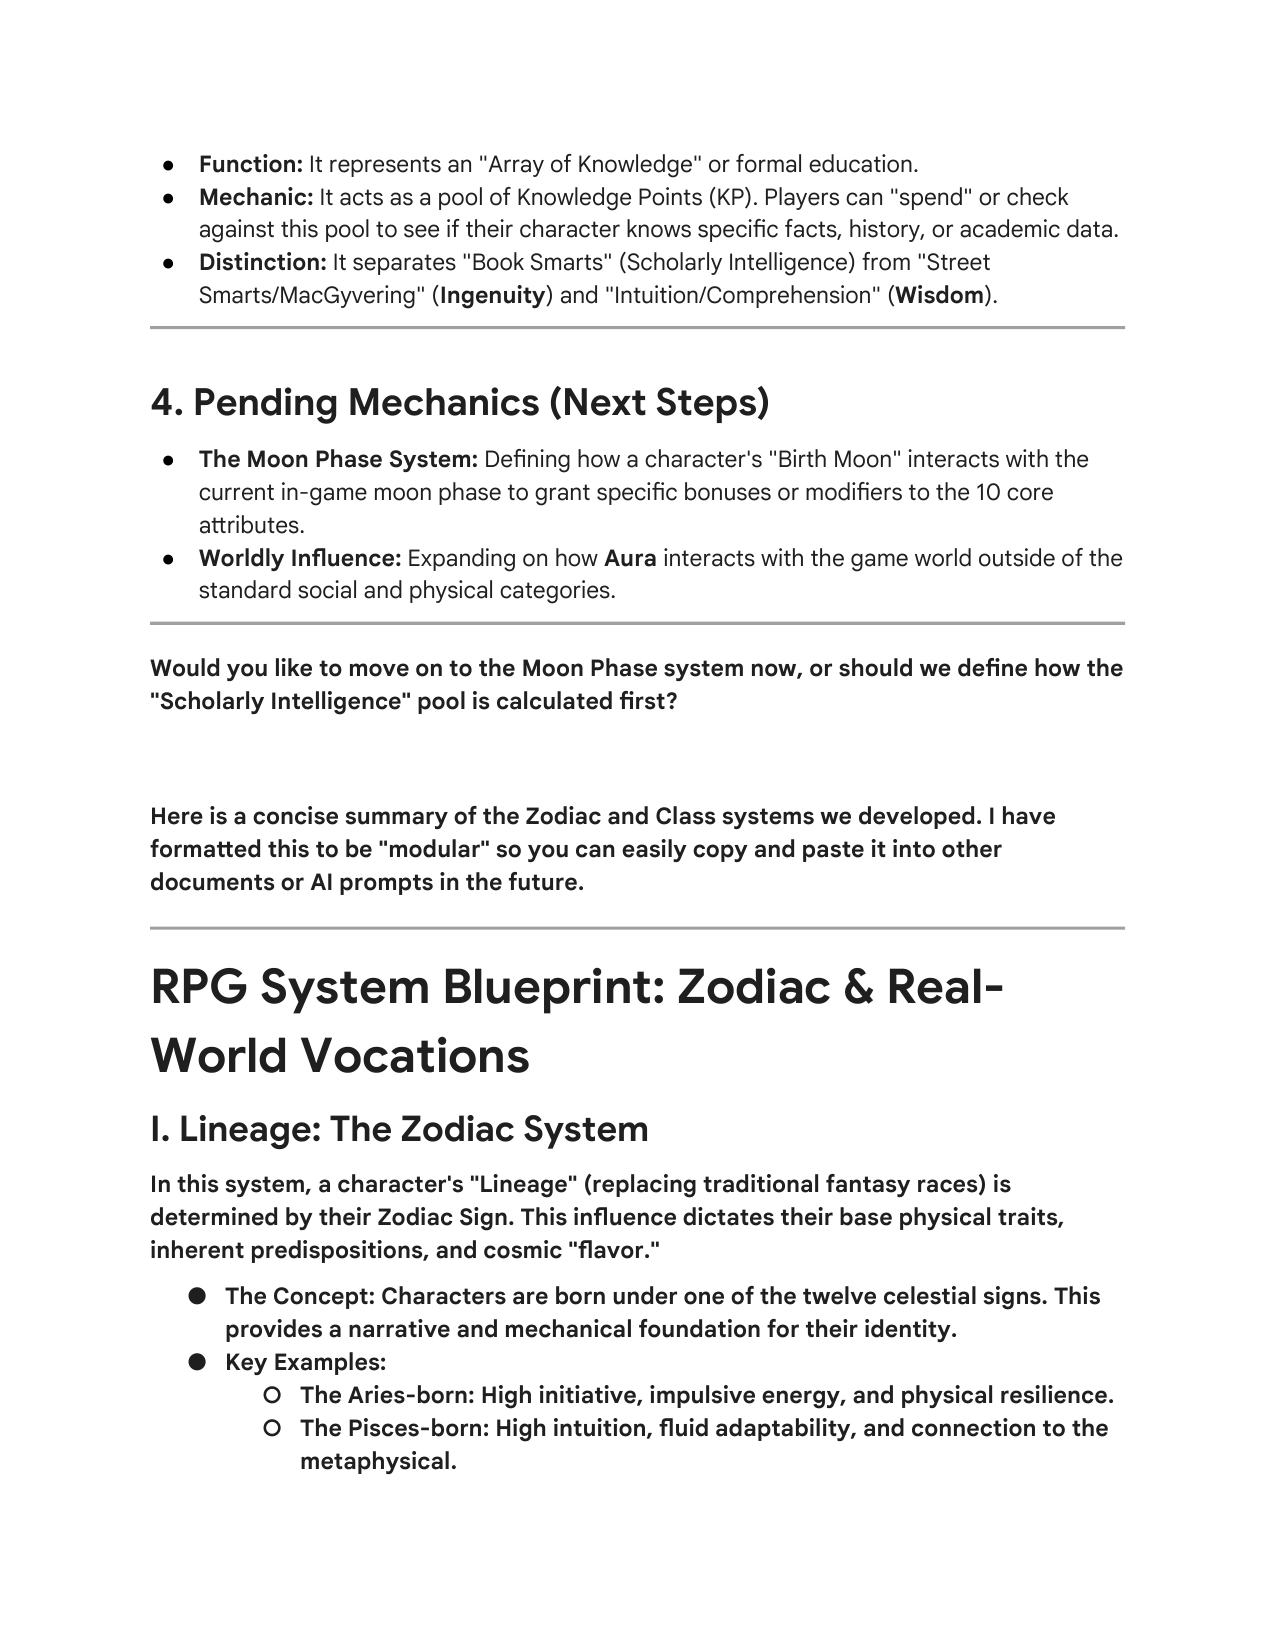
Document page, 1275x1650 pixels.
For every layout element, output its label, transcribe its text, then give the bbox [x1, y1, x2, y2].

list The Aries-born: High initiative, impulsive energy, and physical resilience. [262, 1381, 1125, 1410]
list The Moon Phase System: Defining how a character's "Birth Moon" interacts with the current in-game moon phase to grant specific bonuses or modifiers to the 10 core attributes. [161, 446, 1125, 540]
text Here is a concise summary of the Zodiac and Class systems we developed. I have formatted this to be "modular" so you can easily copy and paste it into other documents or AI prompts in the future. [150, 802, 1125, 897]
list Distinction: It separates "Book Smarts" (Scholarly Intelligence) from "Street Smarts/MacGyvering" (Ingenuity) and "Intuition/Comprehension" (Wisdom). [161, 248, 1125, 309]
list Worldly Influence: Expanding on how Aura interacts with the game world outside of the standard social and physical categories. [161, 544, 1125, 605]
list Function: It represents an "Array of Knowledge" or formal education. [161, 150, 1125, 179]
list Key Examples: [187, 1348, 1125, 1377]
list The Concept: Characters are born under one of the twelve celestial signs. This provides a narrative and mechanical foundation for their identity. [187, 1282, 1125, 1344]
list The Pisces-born: High intuition, fluid adaptability, and connection to the metaphysical. [262, 1414, 1125, 1476]
text In this system, a character's "Lineage" (replacing traditional fantasy races) is determined by their Zodiac Sign. This influence dictates their base physical traits, inherent predispositions, and cosmic "flavor." [150, 1171, 1125, 1265]
list Mechanic: It acts as a pool of Knowledge Points (KP). Players can "spend" or check against this pool to see if their character knows specific facts, history, or academic data. [161, 183, 1125, 244]
subtitle I. Lineage: The Zodiac System [150, 1107, 1125, 1152]
subtitle RPG System Blueprint: Zodiac & Real-World Vocations [150, 957, 1125, 1086]
text Would you like to move on to the Moon Phase system now, or should we define how the "Scholarly Intelligence" pool is calculated first? [150, 625, 1125, 716]
subtitle 4. Pending Mechanics (Next Steps) [150, 330, 1125, 427]
